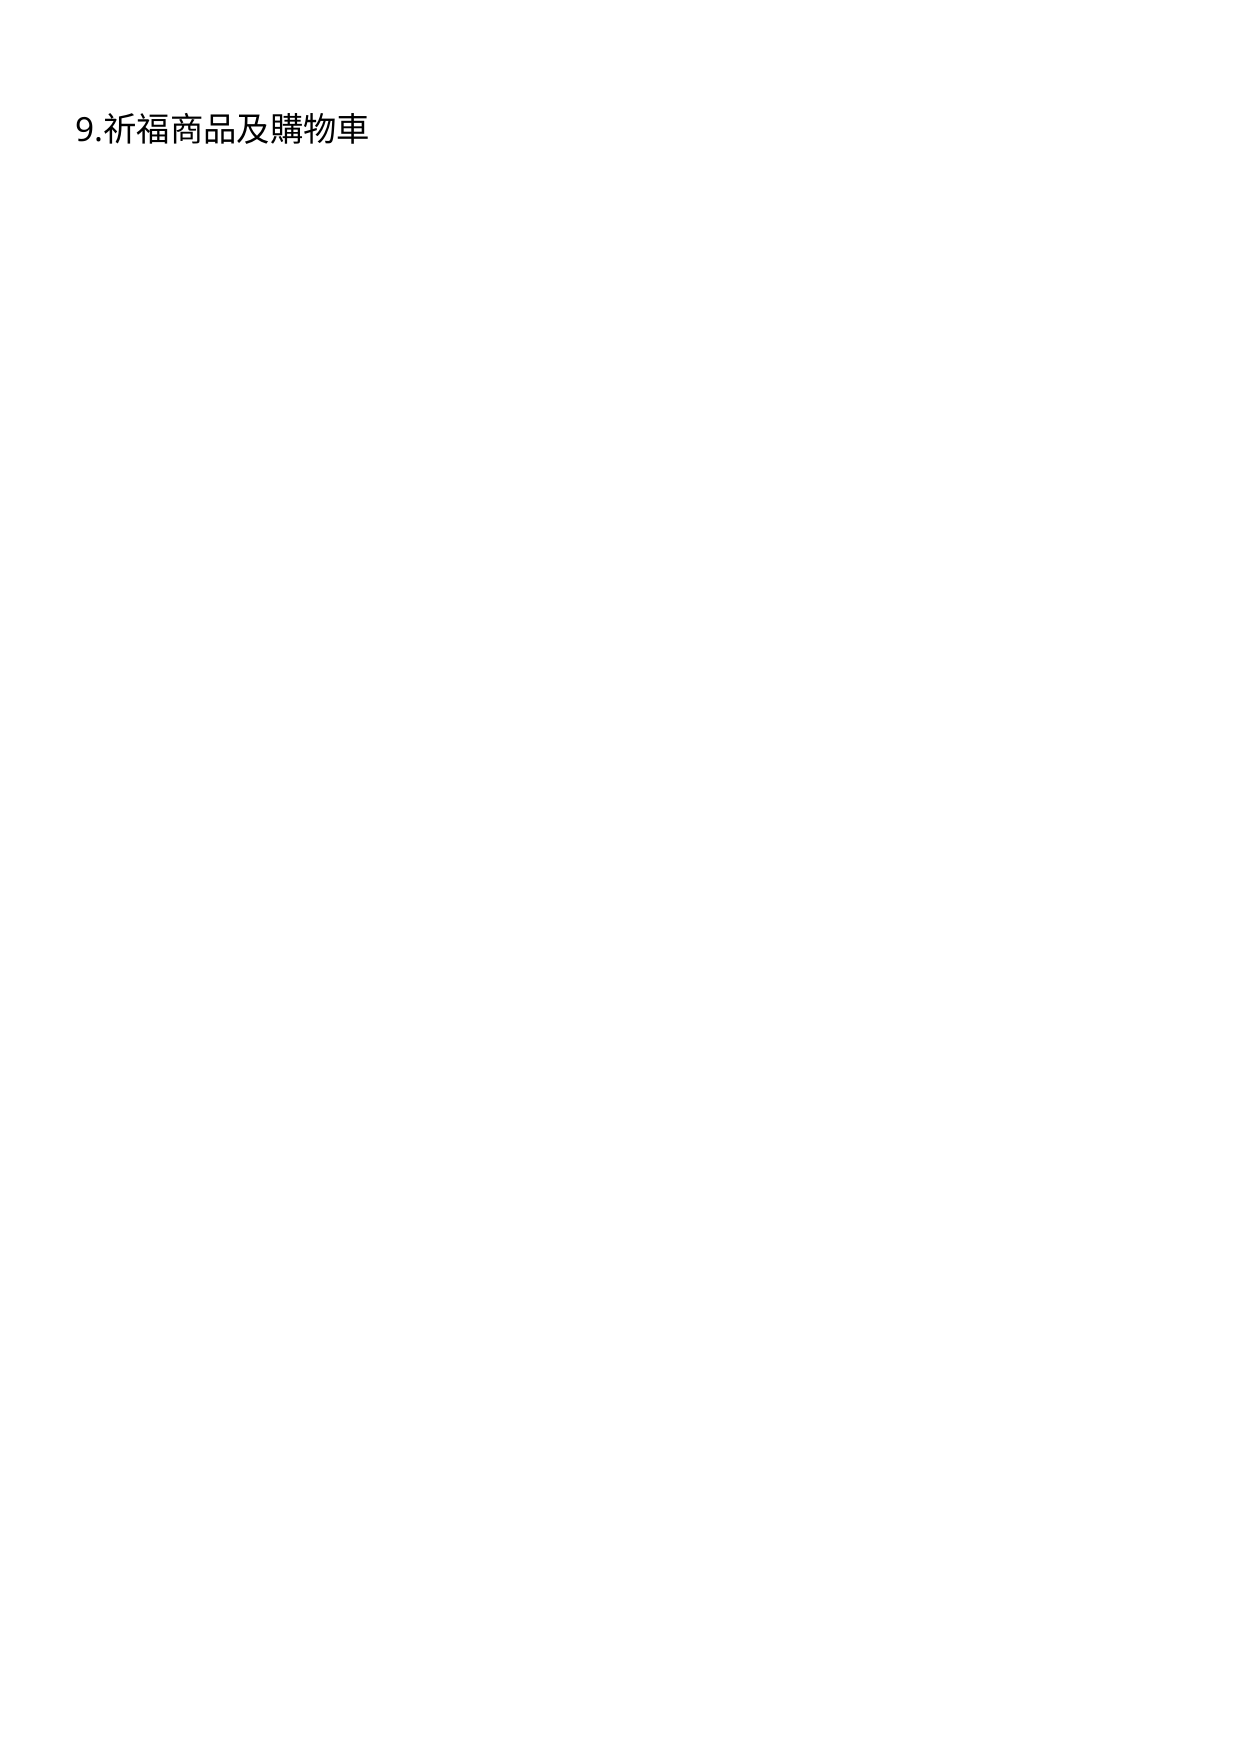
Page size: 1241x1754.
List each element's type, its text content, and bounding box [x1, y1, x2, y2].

text 9.祈福商品及購物車 [75, 89, 1165, 164]
